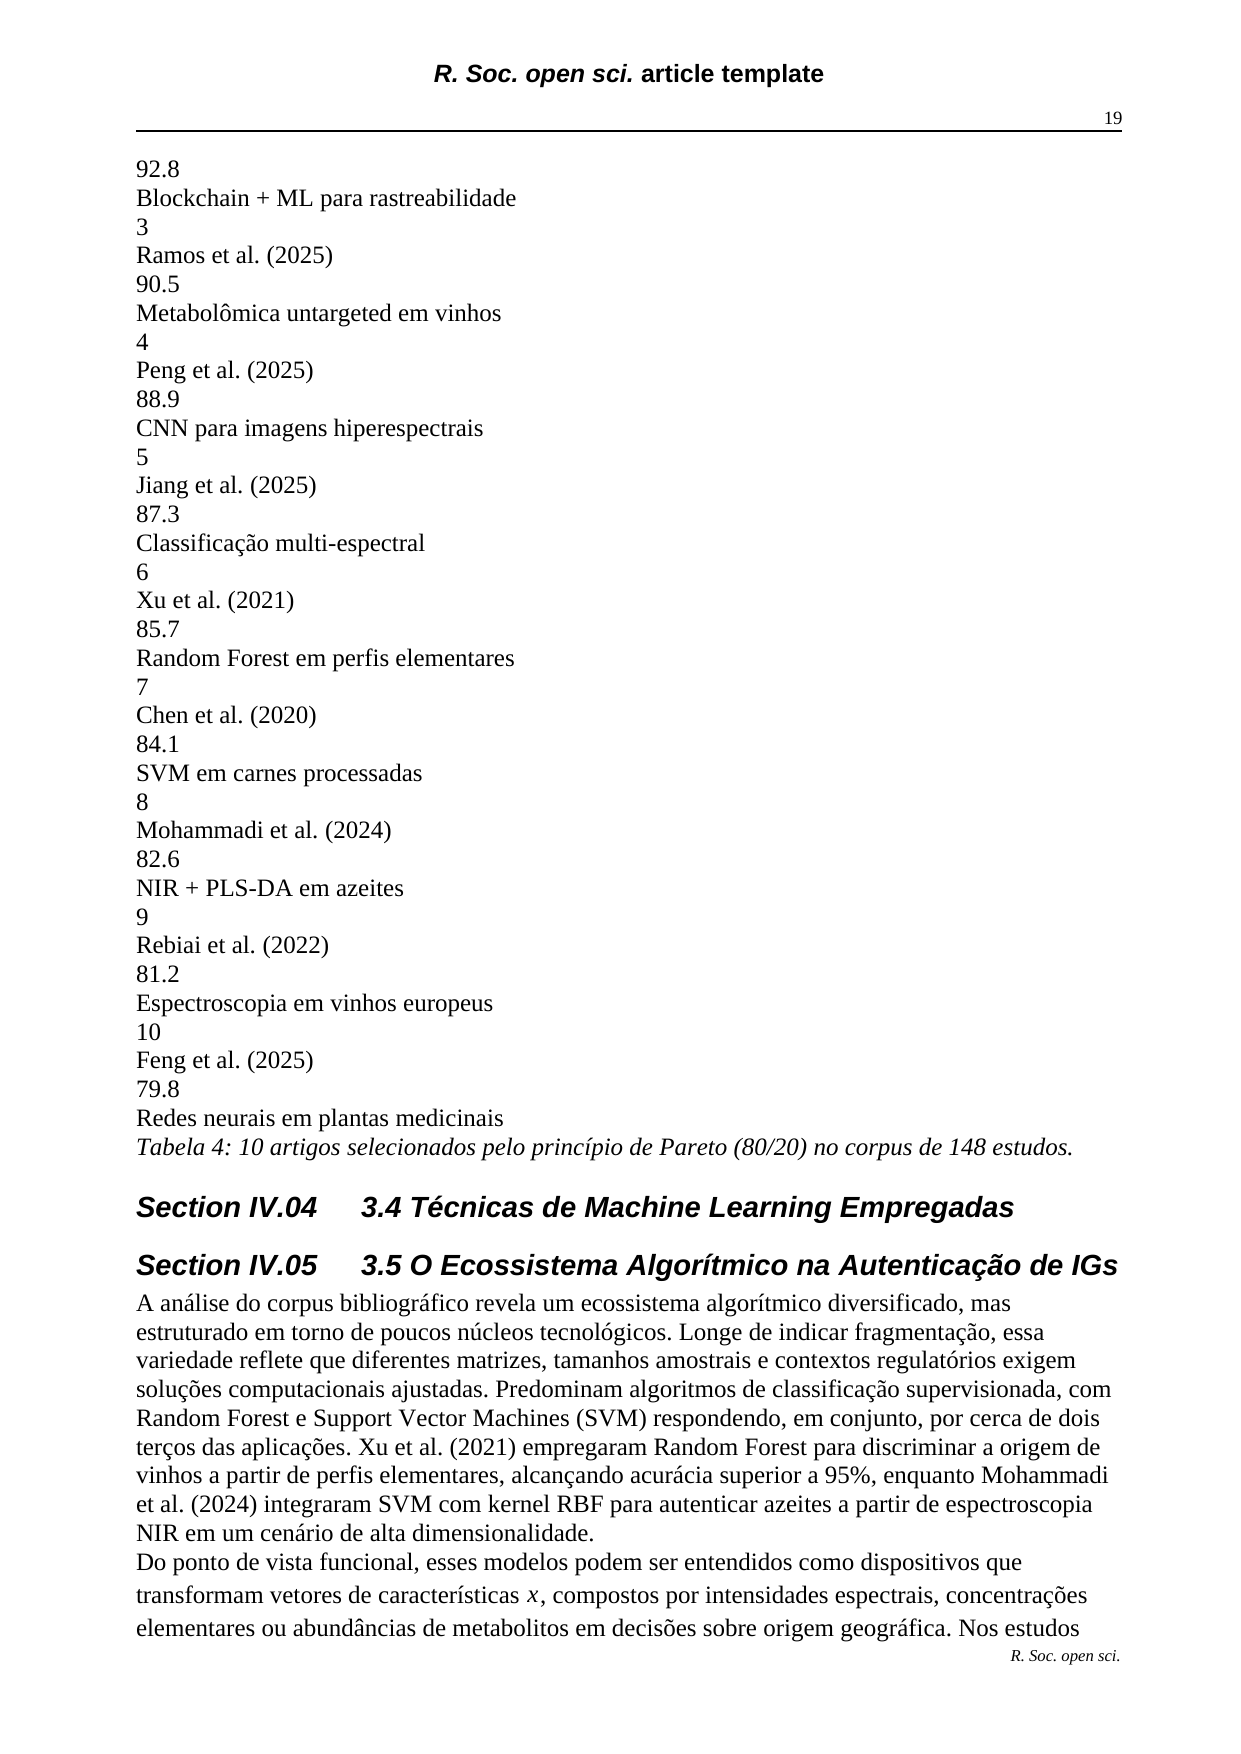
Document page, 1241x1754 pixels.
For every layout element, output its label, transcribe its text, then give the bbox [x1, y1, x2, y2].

subtitle 3.5 O Ecossistema Algorítmico na Autenticação de IGs [136, 1248, 1122, 1282]
subtitle 3.4 Técnicas de Machine Learning Empregadas [136, 1190, 1122, 1223]
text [136, 1547, 1122, 1642]
text Tabela 4: 10 artigos selecionados pelo princípio de Pareto (80/20) no corpus de 148 estudos. [136, 1132, 1122, 1160]
